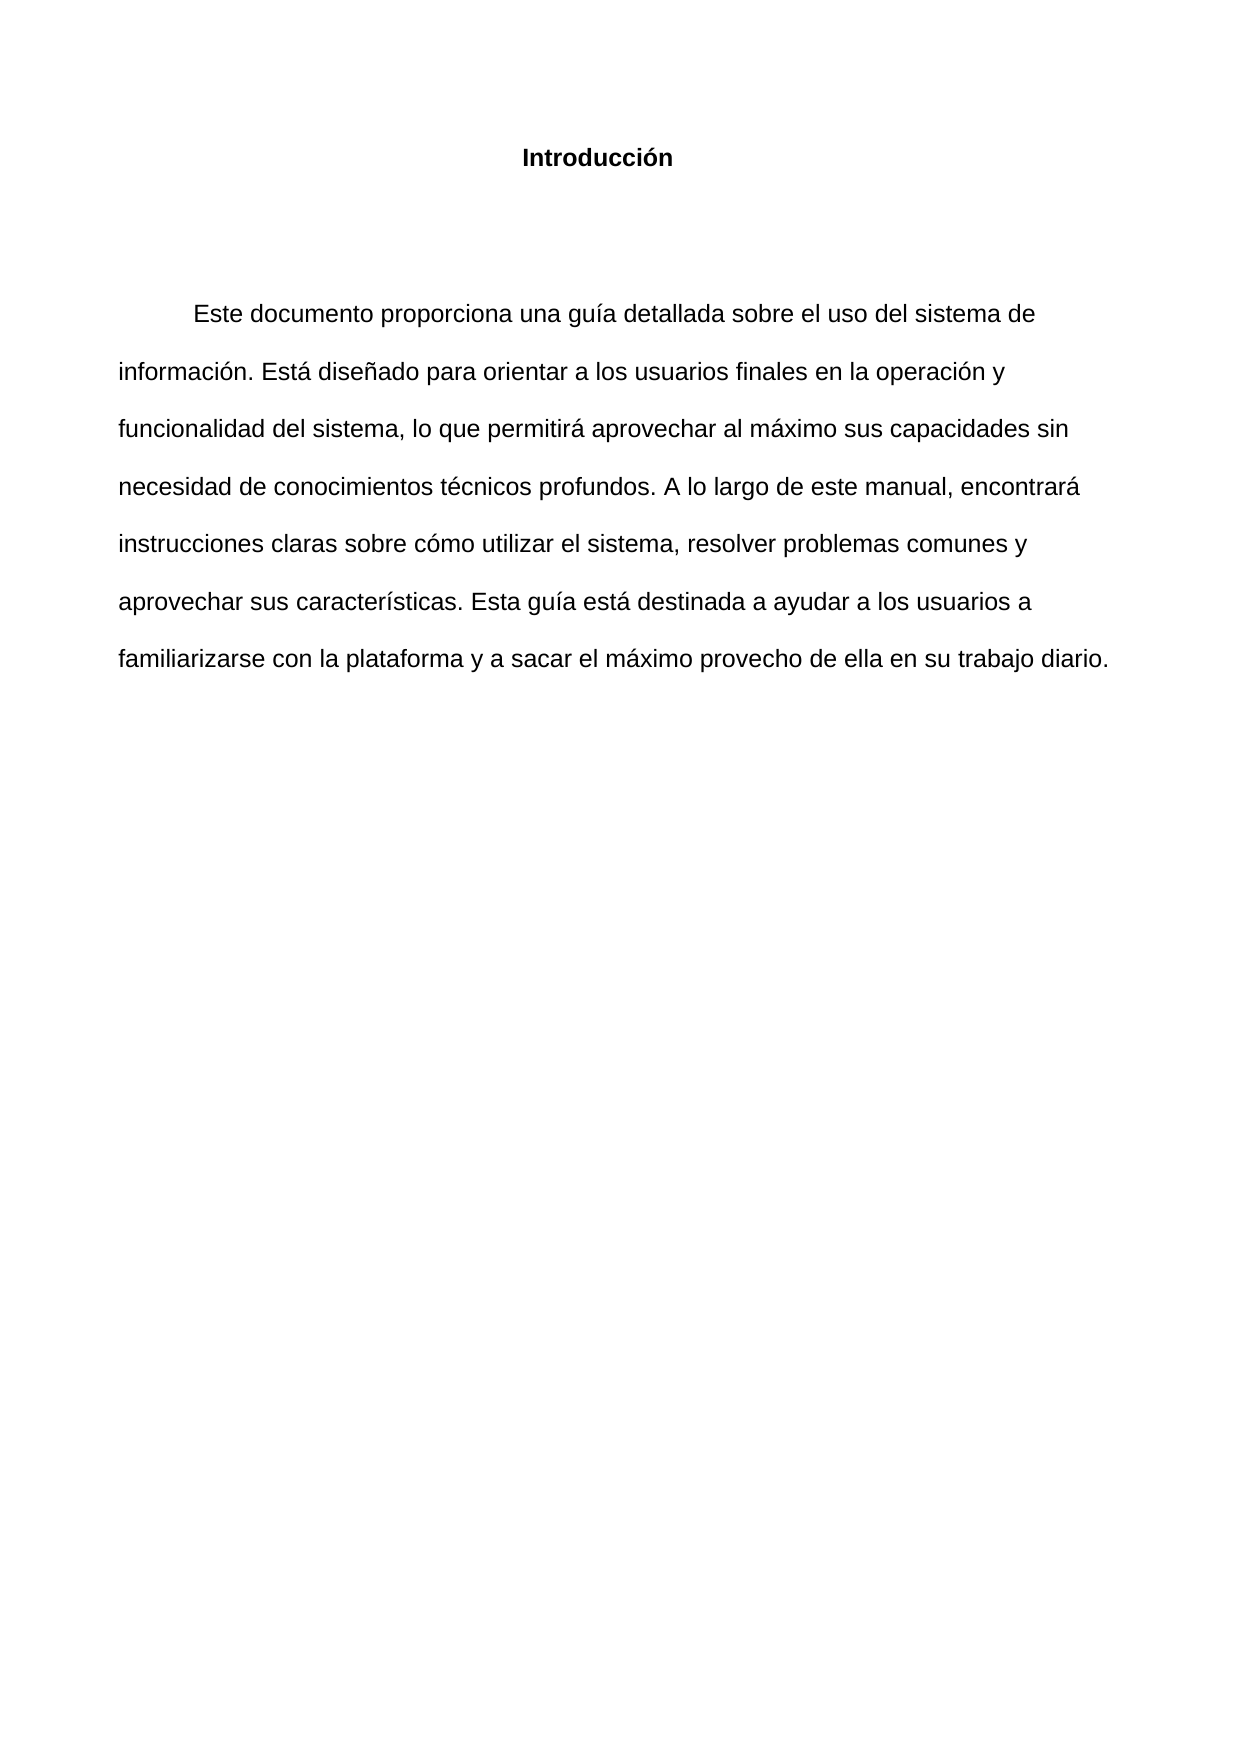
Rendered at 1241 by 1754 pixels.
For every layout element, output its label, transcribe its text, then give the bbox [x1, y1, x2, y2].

text Este documento proporciona una guía detallada sobre el uso del sistema de información. Está diseñado para orientar a los usuarios finales en la operación y funcionalidad del sistema, lo que permitirá aprovechar al máximo sus capacidades sin necesidad de conocimientos técnicos profundos. A lo largo de este manual, encontrará instrucciones claras sobre cómo utilizar el sistema, resolver problemas comunes y aprovechar sus características. Esta guía está destinada a ayudar a los usuarios a familiarizarse con la plataforma y a sacar el máximo provecho de ella en su trabajo diario. [118, 299, 1122, 673]
subtitle Introducción [73, 143, 1122, 172]
